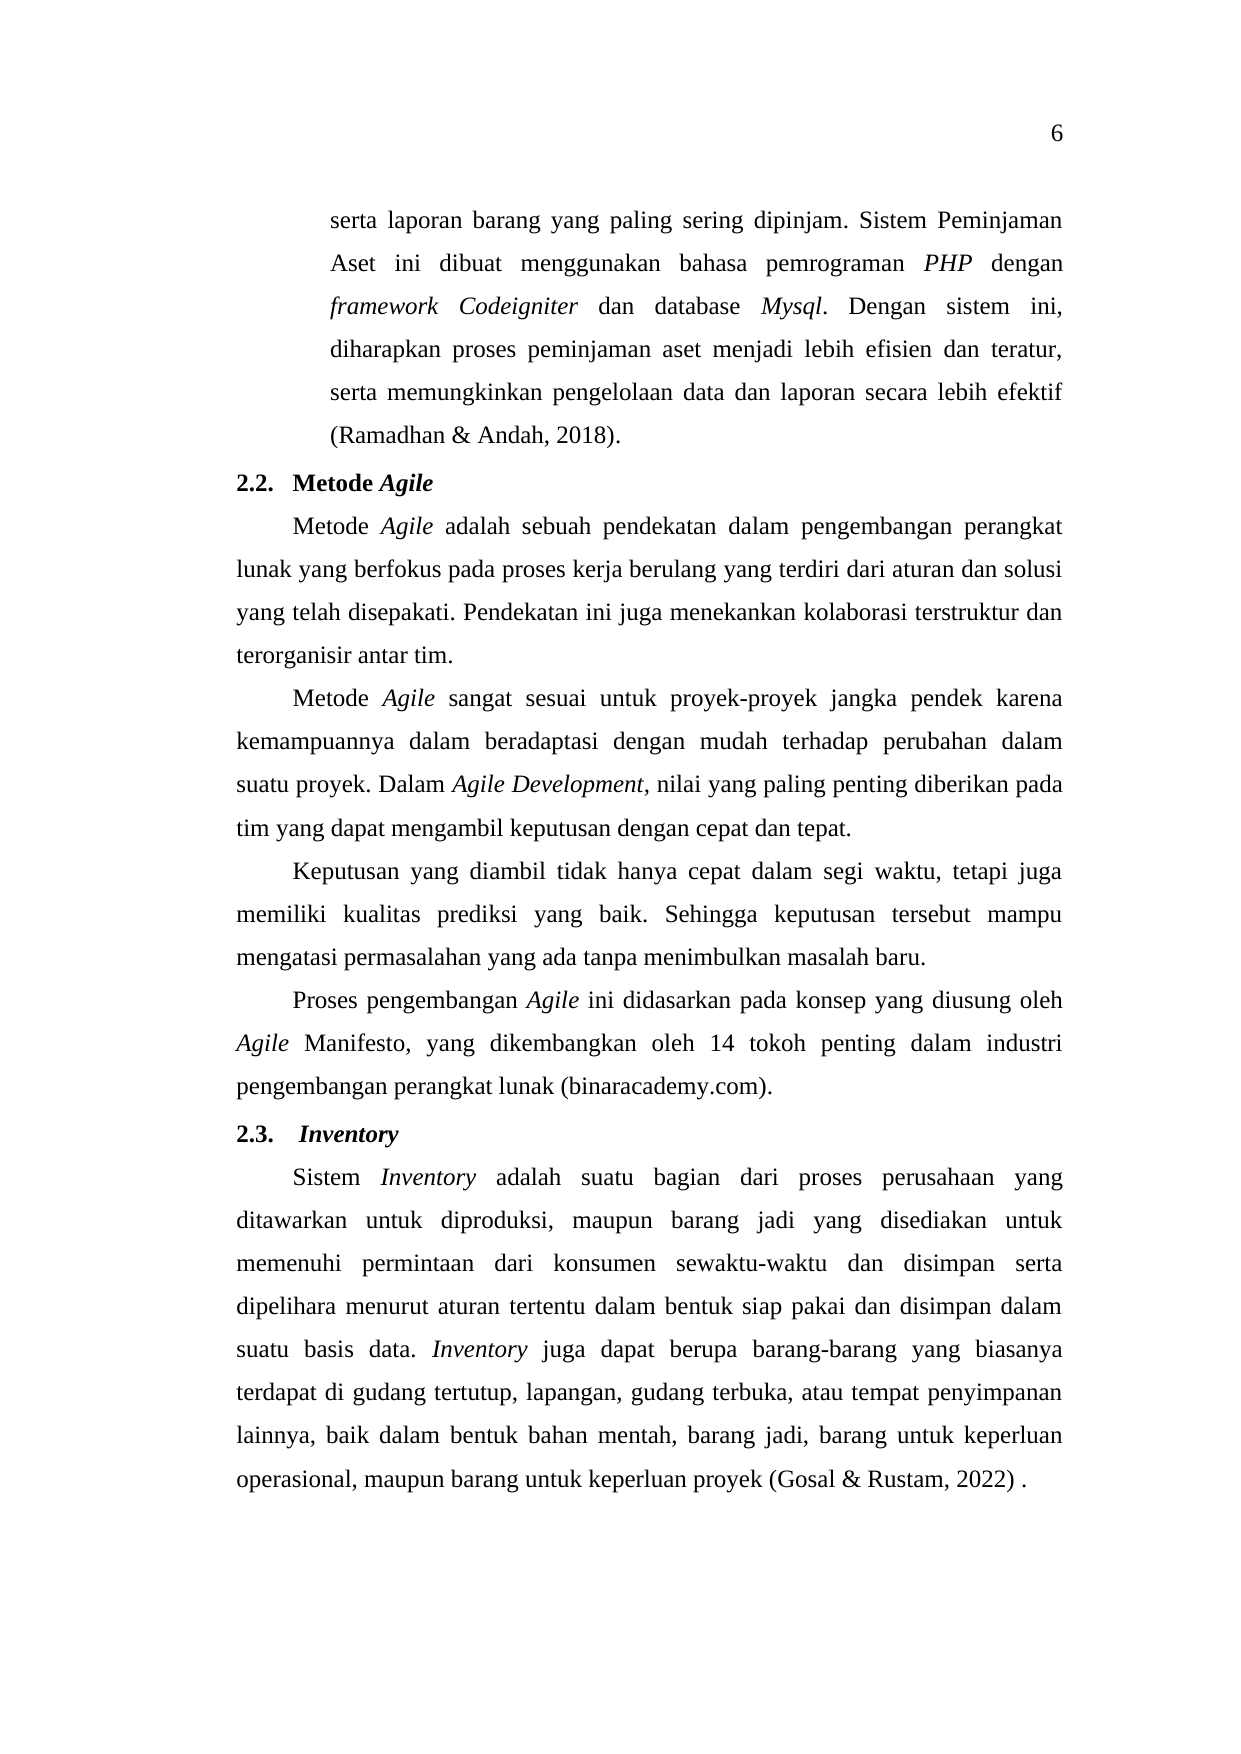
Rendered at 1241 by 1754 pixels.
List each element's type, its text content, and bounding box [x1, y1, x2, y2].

text Metode Agile sangat sesuai untuk proyek-proyek jangka pendek karena kemampuannya dalam beradaptasi dengan mudah terhadap perubahan dalam suatu proyek. Dalam Agile Development, nilai yang paling penting diberikan pada tim yang dapat mengambil keputusan dengan cepat dan tepat. [236, 683, 1063, 841]
text Metode Agile adalah sebuah pendekatan dalam pengembangan perangkat lunak yang berfokus pada proses kerja berulang yang terdiri dari aturan dan solusi yang telah disepakati. Pendekatan ini juga menekankan kolaborasi terstruktur dan terorganisir antar tim. [236, 511, 1063, 669]
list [292, 205, 1063, 449]
text Inventory [236, 1119, 1063, 1147]
text Metode Agile [236, 468, 1063, 496]
text Proses pengembangan Agile ini didasarkan pada konsep yang diusung oleh Agile Manifesto, yang dikembangkan oleh 14 tokoh penting dalam industri pengembangan perangkat lunak (binaracademy.com). [236, 985, 1063, 1100]
text Keputusan yang diambil tidak hanya cepat dalam segi waktu, tetapi juga memiliki kualitas prediksi yang baik. Sehingga keputusan tersebut mampu mengatasi permasalahan yang ada tanpa menimbulkan masalah baru. [236, 856, 1063, 971]
text Sistem Inventory adalah suatu bagian dari proses perusahaan yang ditawarkan untuk diproduksi, maupun barang jadi yang disediakan untuk memenuhi permintaan dari konsumen sewaktu-waktu dan disimpan serta dipelihara menurut aturan tertentu dalam bentuk siap pakai dan disimpan dalam suatu basis data. Inventory juga dapat berupa barang-barang yang biasanya terdapat di gudang tertutup, lapangan, gudang terbuka, atau tempat penyimpanan lainnya, baik dalam bentuk bahan mentah, barang jadi, barang untuk keperluan operasional, maupun barang untuk keperluan proyek (Gosal & Rustam, 2022) . [236, 1162, 1063, 1492]
